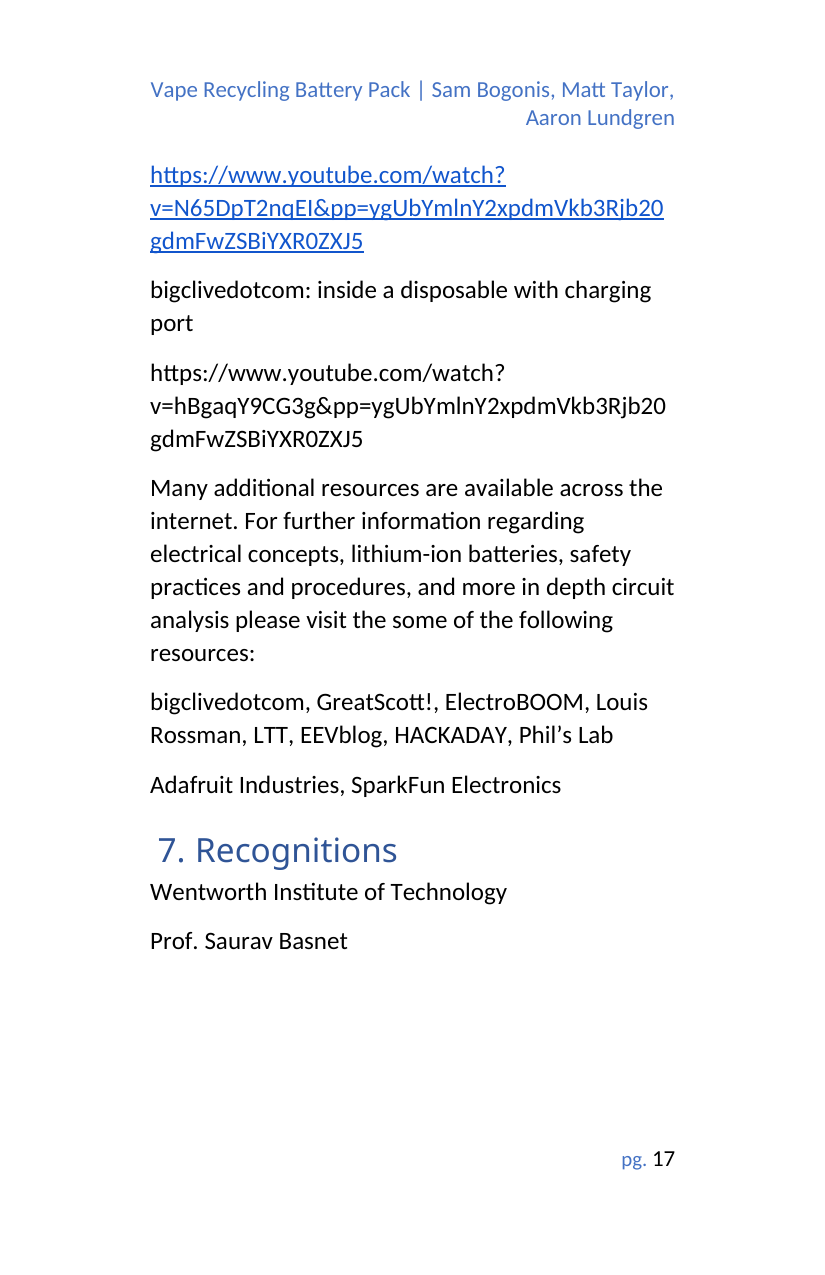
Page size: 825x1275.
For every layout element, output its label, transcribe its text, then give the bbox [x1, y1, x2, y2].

text Prof. Saurav Basnet [150, 926, 675, 956]
text Wentworth Institute of Technology [150, 876, 675, 906]
text bigclivedotcom, GreatScott!, ElectroBOOM, Louis Rossman, LTT, EEVblog, HACKADAY, Phil’s Lab [150, 687, 675, 750]
subtitle Recognitions [157, 827, 675, 872]
text Adafruit Industries, SparkFun Electronics [150, 769, 675, 799]
text Many additional resources are available across the internet. For further information regarding electrical concepts, lithium-ion batteries, safety practices and procedures, and more in depth circuit analysis please visit the some of the following resources: [150, 472, 675, 667]
text https://www.youtube.com/watch?v=N65DpT2nqEI&pp=ygUbYmlnY2xpdmVkb3Rjb20gdmFwZSBiYXR0ZXJ5 [150, 159, 675, 255]
text bigclivedotcom: inside a disposable with charging port [150, 274, 675, 338]
text https://www.youtube.com/watch?v=hBgaqY9CG3g&pp=ygUbYmlnY2xpdmVkb3Rjb20gdmFwZSBiYXR0ZXJ5 [150, 357, 675, 453]
